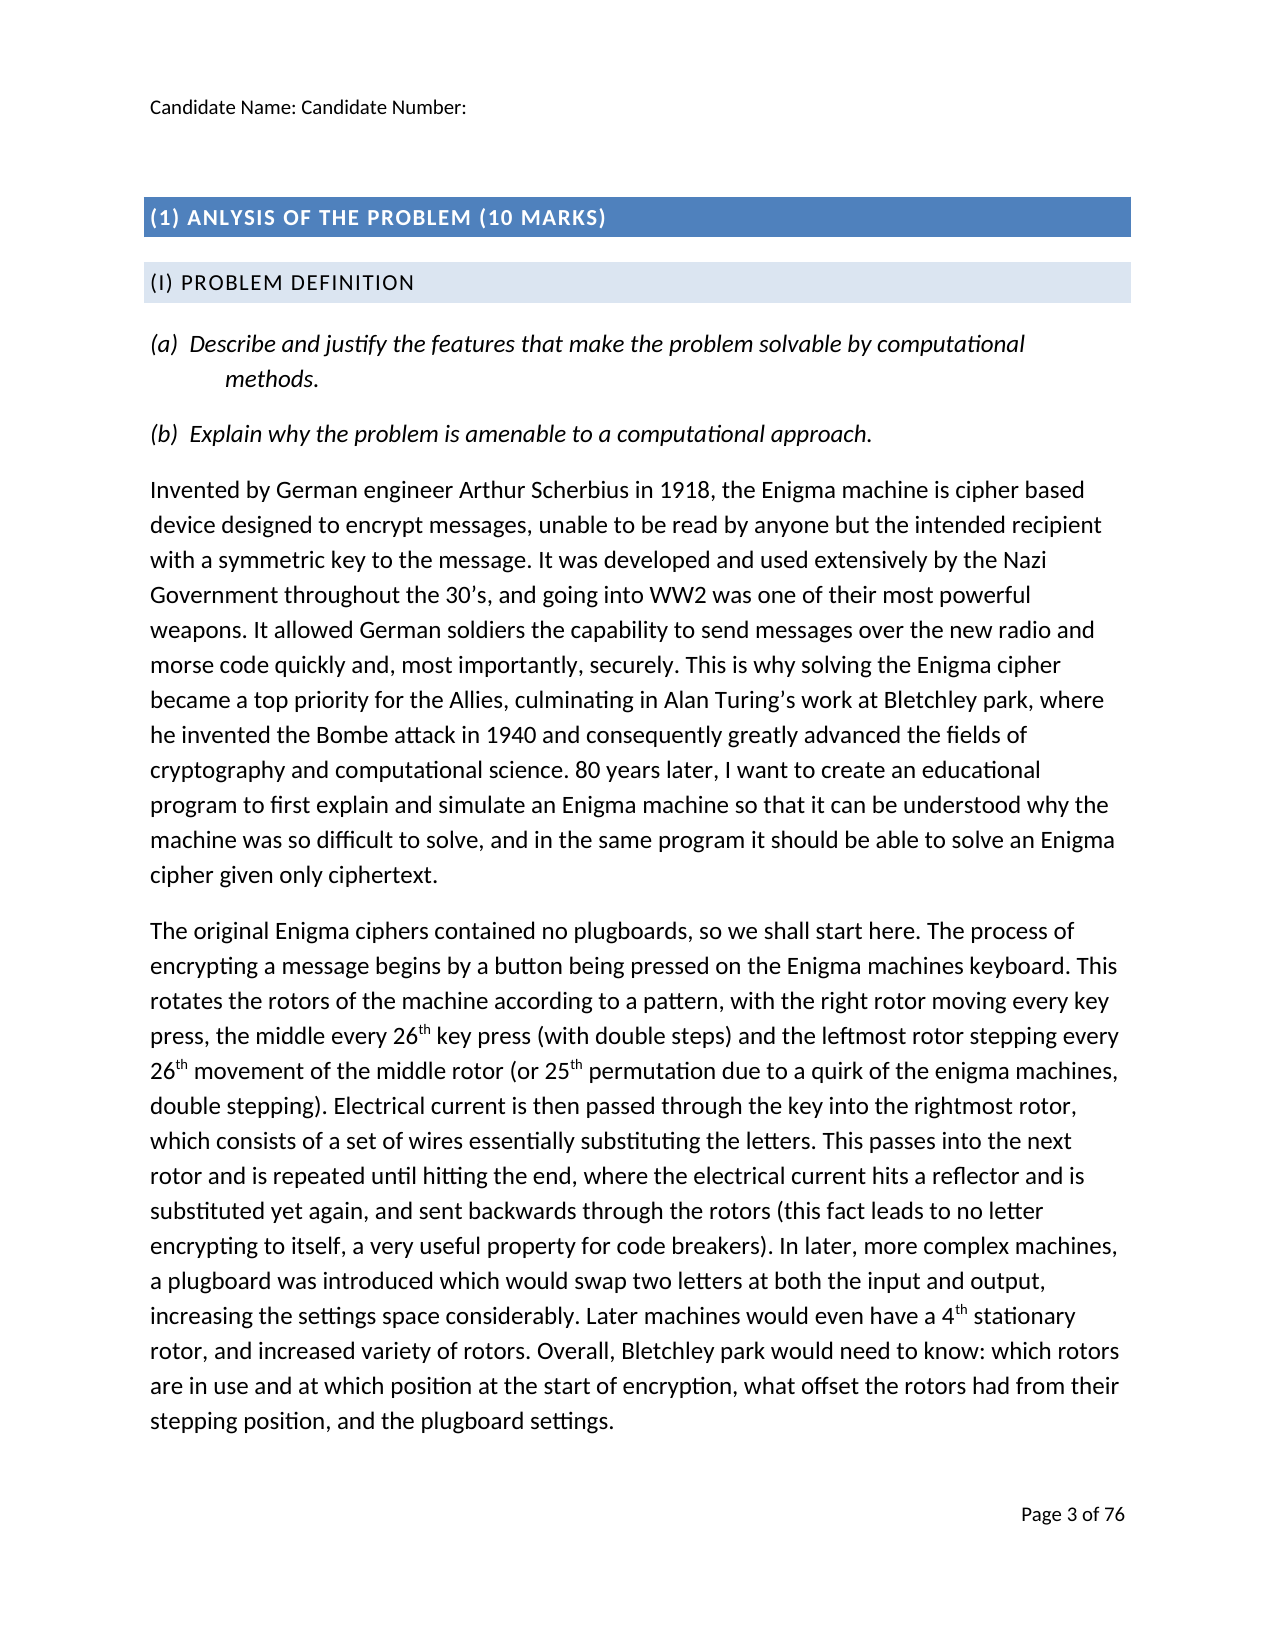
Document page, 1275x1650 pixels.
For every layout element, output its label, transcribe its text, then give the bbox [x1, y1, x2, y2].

text (b) Explain why the problem is amenable to a computational approach. [150, 418, 1125, 449]
subtitle (1) Anlysis of the problem (10 Marks) [150, 203, 1125, 231]
subtitle (i) problem definition [150, 269, 1125, 296]
text Invented by German engineer Arthur Scherbius in 1918, the Enigma machine is cipher based device designed to encrypt messages, unable to be read by anyone but the intended recipient with a symmetric key to the message. It was developed and used extensively by the Nazi Government throughout the 30’s, and going into WW2 was one of their most powerful weapons. It allowed German soldiers the capability to send messages over the new radio and morse code quickly and, most importantly, securely. This is why solving the Enigma cipher became a top priority for the Allies, culminating in Alan Turing’s work at Bletchley park, where he invented the Bombe attack in 1940 and consequently greatly advanced the fields of cryptography and computational science. 80 years later, I want to create an educational program to first explain and simulate an Enigma machine so that it can be understood why the machine was so difficult to solve, and in the same program it should be able to solve an Enigma cipher given only ciphertext. [150, 474, 1125, 890]
text The original Enigma ciphers contained no plugboards, so we shall start here. The process of encrypting a message begins by a button being pressed on the Enigma machines keyboard. This rotates the rotors of the machine according to a pattern, with the right rotor moving every key press, the middle every 26th key press (with double steps) and the leftmost rotor stepping every 26th movement of the middle rotor (or 25th permutation due to a quirk of the enigma machines, double stepping). Electrical current is then passed through the key into the rightmost rotor, which consists of a set of wires essentially substituting the letters. This passes into the next rotor and is repeated until hitting the end, where the electrical current hits a reflector and is substituted yet again, and sent backwards through the rotors (this fact leads to no letter encrypting to itself, a very useful property for code breakers). In later, more complex machines, a plugboard was introduced which would swap two letters at both the input and output, increasing the settings space considerably. Later machines would even have a 4th stationary rotor, and increased variety of rotors. Overall, Bletchley park would need to know: which rotors are in use and at which position at the start of encryption, what offset the rotors had from their stepping position, and the plugboard settings. [150, 915, 1125, 1436]
text (a) Describe and justify the features that make the problem solvable by computational methods. [150, 328, 1125, 393]
